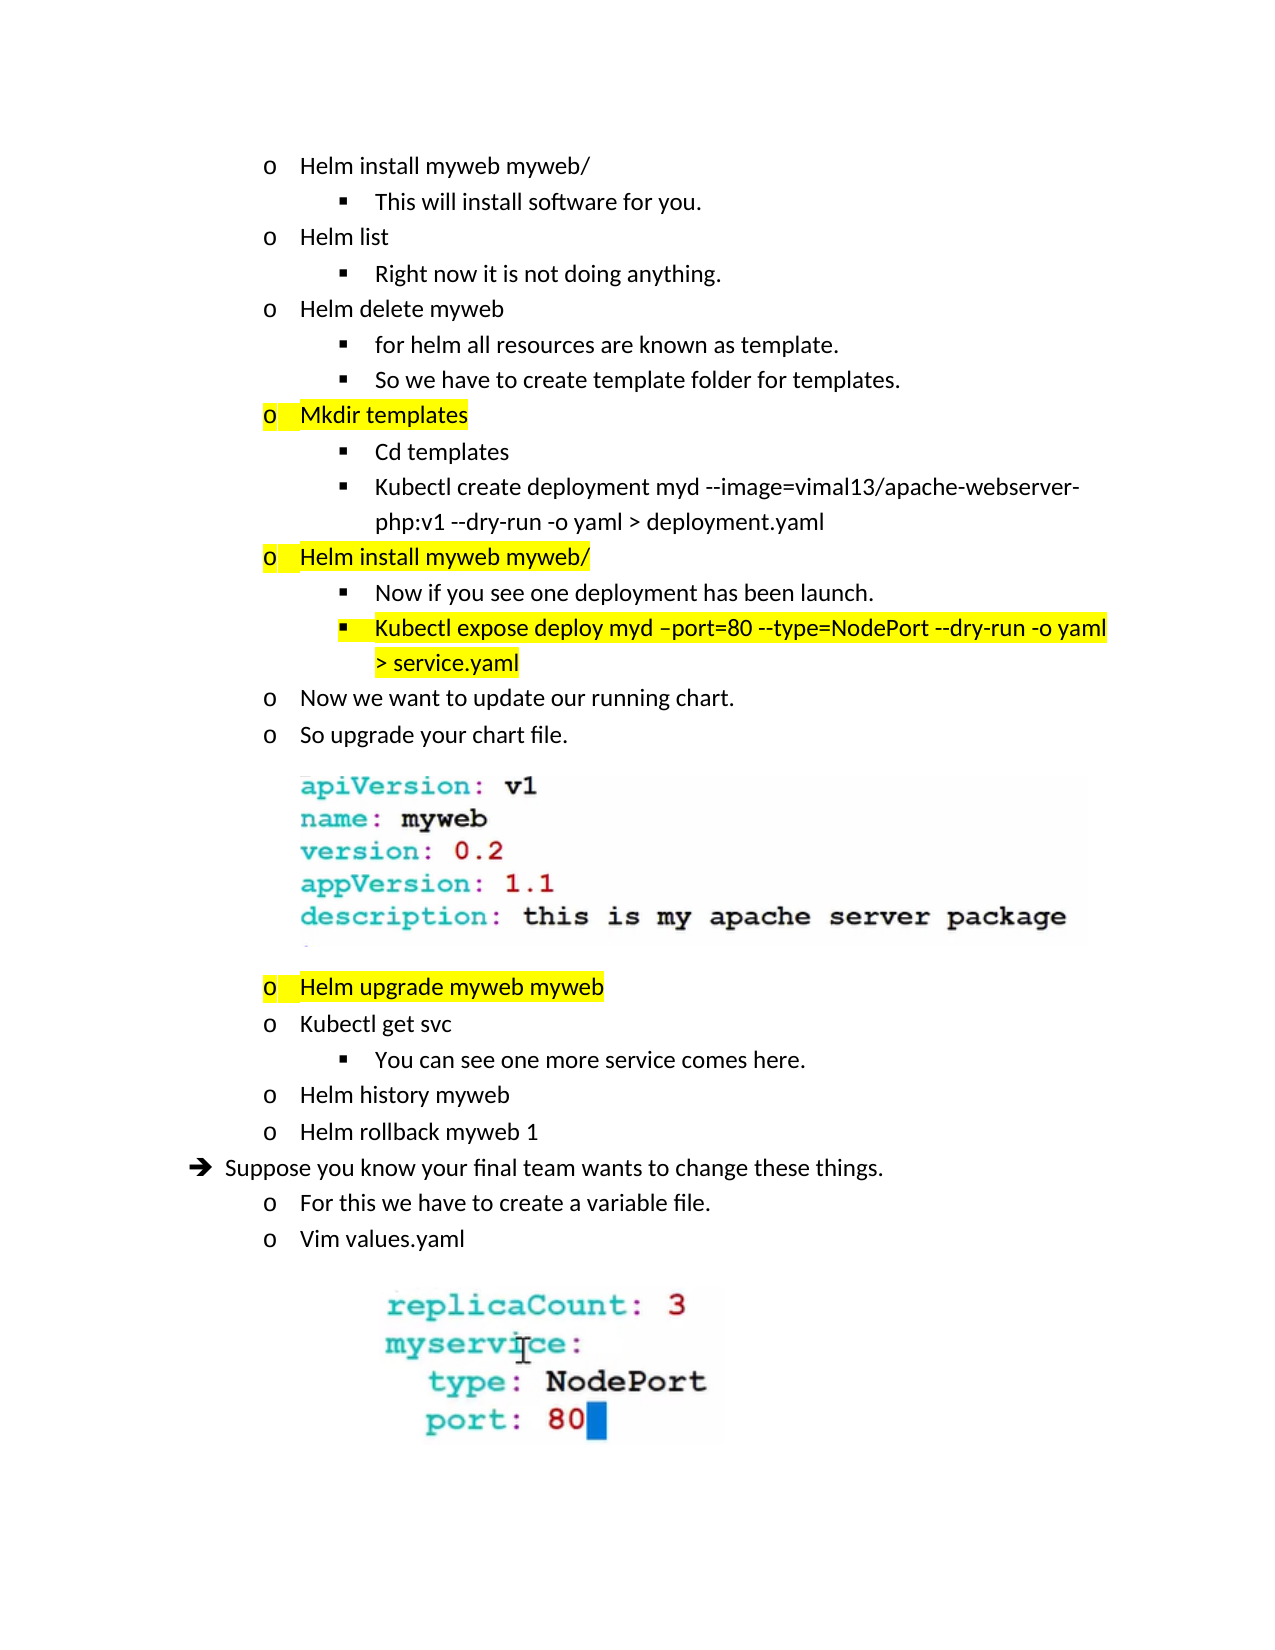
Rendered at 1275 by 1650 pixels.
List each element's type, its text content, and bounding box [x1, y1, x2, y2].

list Now if you see one deployment has been launch. [337, 577, 1125, 608]
list Helm upgrade myweb myweb [300, 971, 1125, 1003]
picture [300, 776, 1088, 947]
list You can see one more service comes here. [337, 1044, 1125, 1075]
list for helm all resources are known as template. [337, 329, 1125, 360]
list Helm list [262, 221, 1125, 253]
list Helm install myweb myweb/ [300, 541, 1125, 573]
list For this we have to create a variable file. [262, 1187, 1125, 1219]
list This will install software for you. [337, 186, 1125, 217]
list So we have to create template folder for templates. [337, 364, 1125, 395]
list Kubectl create deployment myd --image=vimal13/apache-webserver-php:v1 --dry-run -o yaml > deployment.yaml [337, 471, 1125, 536]
list Suppose you know your final team wants to change these things. [187, 1152, 1125, 1183]
list Kubectl expose deploy myd –port=80 --type=NodePort --dry-run -o yaml > service.yaml [337, 612, 1125, 678]
list Vim values.yaml [262, 1224, 1125, 1255]
list Kubectl get svc [262, 1008, 1125, 1039]
list Mkdir templates [300, 399, 1125, 431]
list Helm delete myweb [262, 293, 1125, 325]
list Right now it is not doing anything. [337, 258, 1125, 288]
picture [375, 1281, 725, 1445]
list Helm install myweb myweb/ [262, 150, 1125, 182]
list So upgrade your chart file. [262, 719, 1125, 751]
list Helm history myweb [262, 1079, 1125, 1111]
list Helm rollback myweb 1 [262, 1116, 1125, 1147]
list Mkdir templates [262, 399, 300, 431]
list Cd templates [337, 436, 1125, 466]
list Now we want to update our running chart. [262, 682, 1125, 714]
